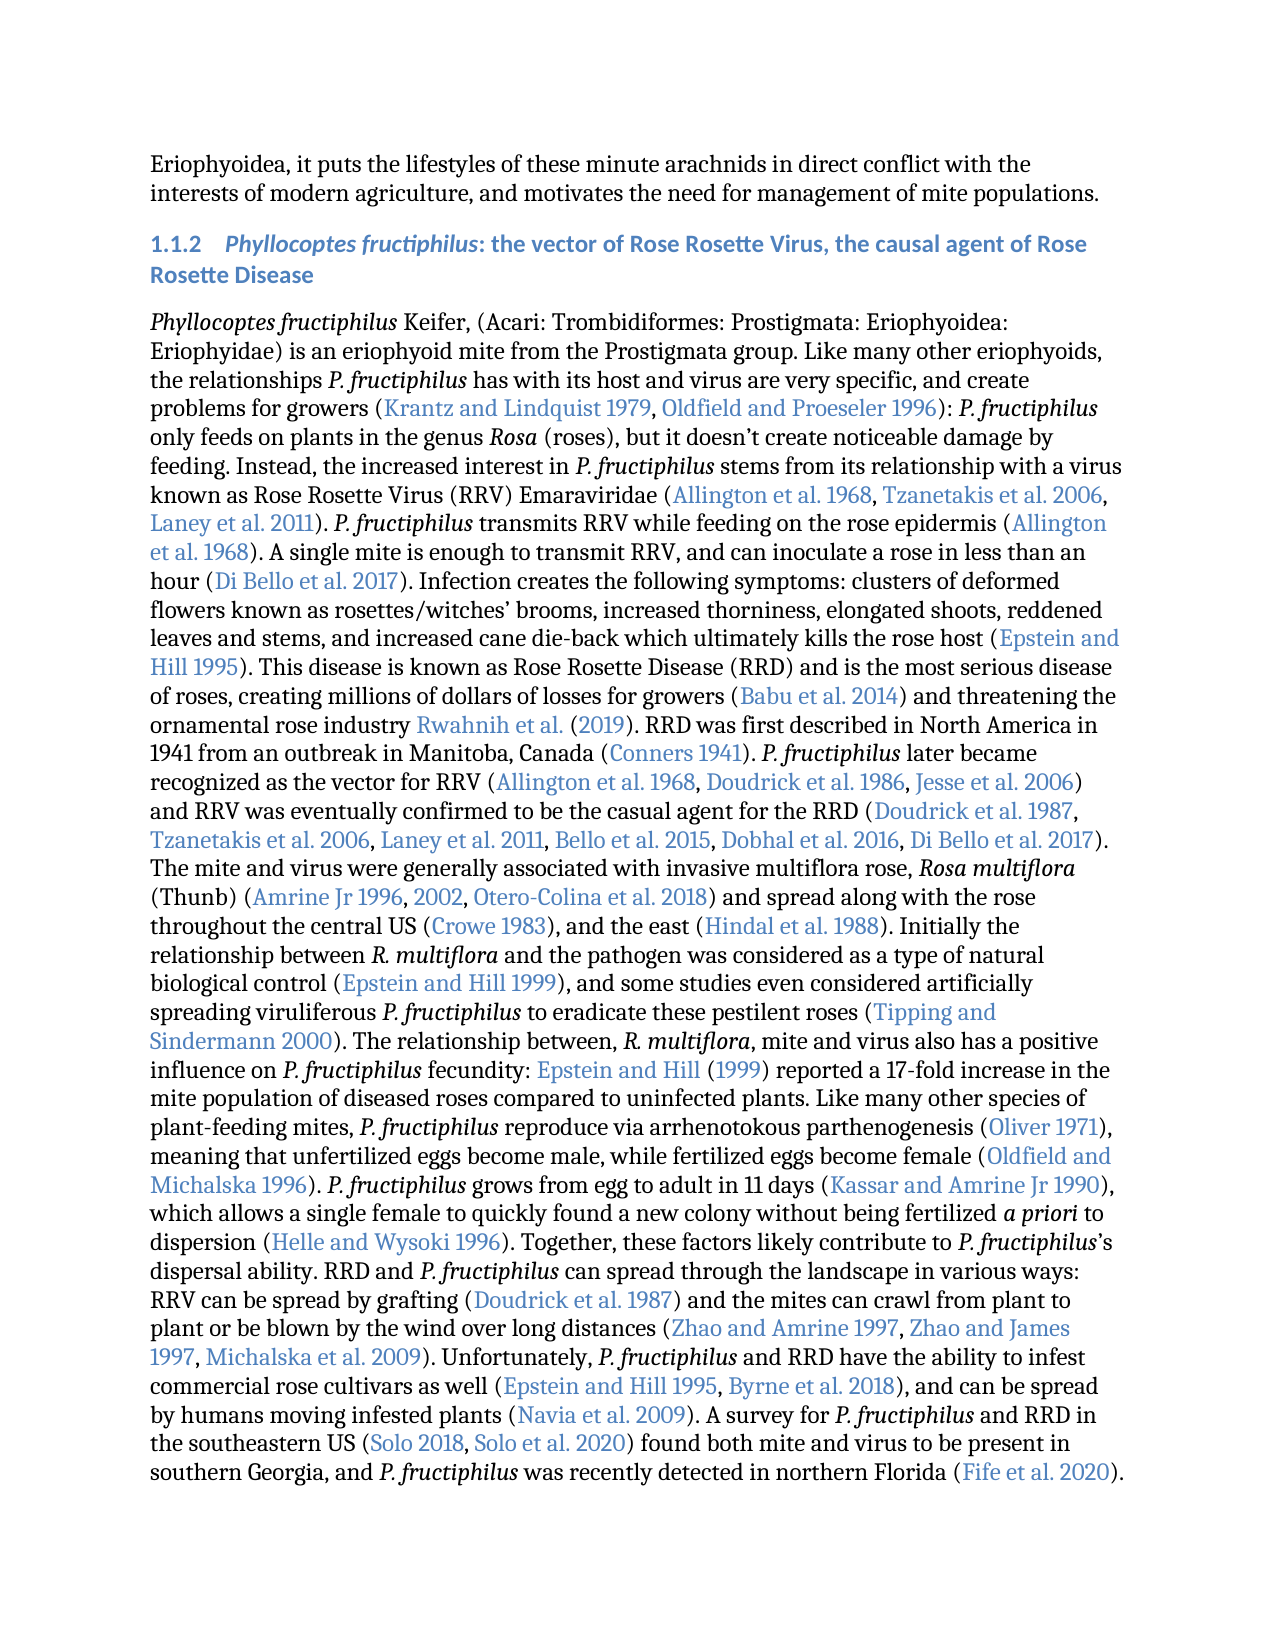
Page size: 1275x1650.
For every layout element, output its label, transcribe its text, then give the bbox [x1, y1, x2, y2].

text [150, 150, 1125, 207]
subtitle 1.1.2 Phyllocoptes fructiphilus: the vector of Rose Rosette Virus, the causal agent of Rose Rosette Disease [150, 228, 1125, 289]
